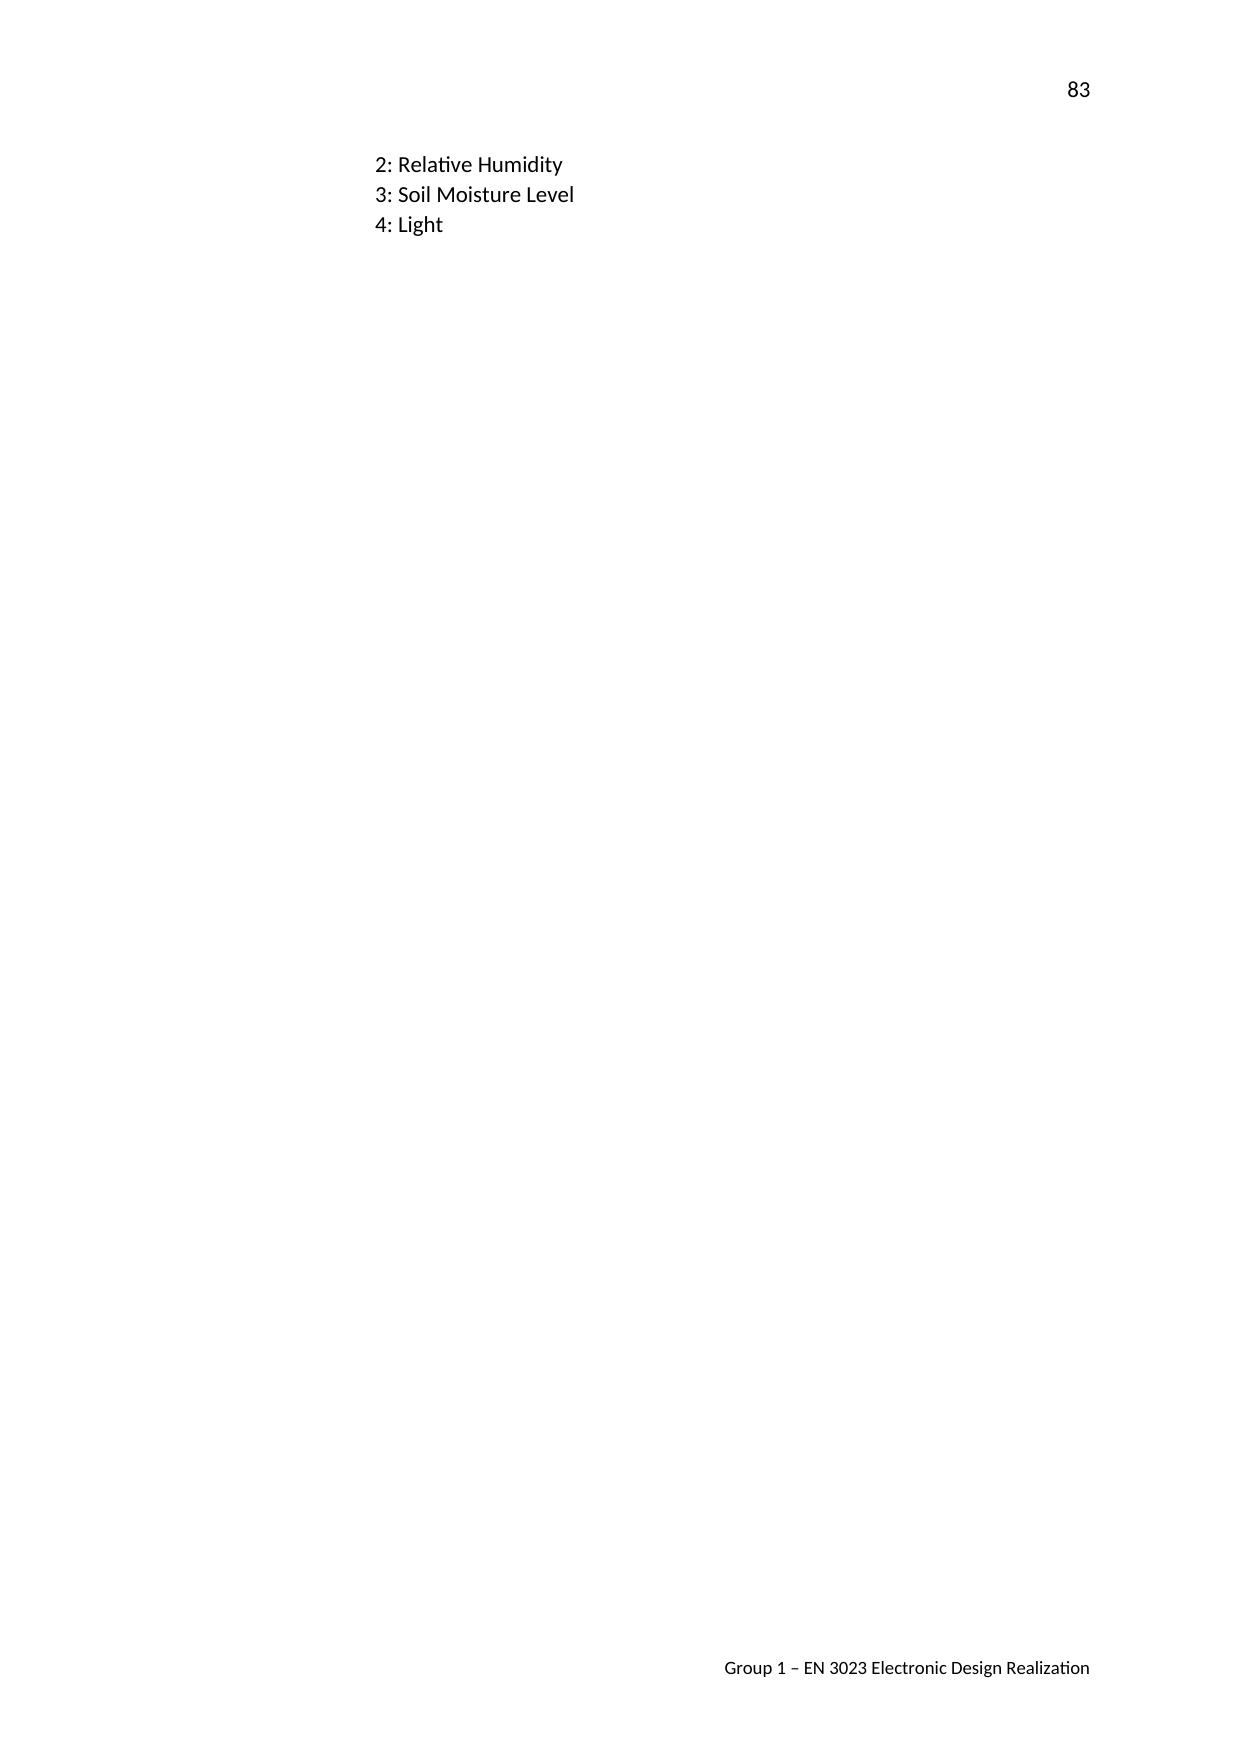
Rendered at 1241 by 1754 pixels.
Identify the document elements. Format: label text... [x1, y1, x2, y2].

text 2: Relative Humidity [375, 150, 1090, 178]
text 3: Soil Moisture Level [375, 180, 1090, 208]
text 4: Light [375, 210, 1090, 238]
